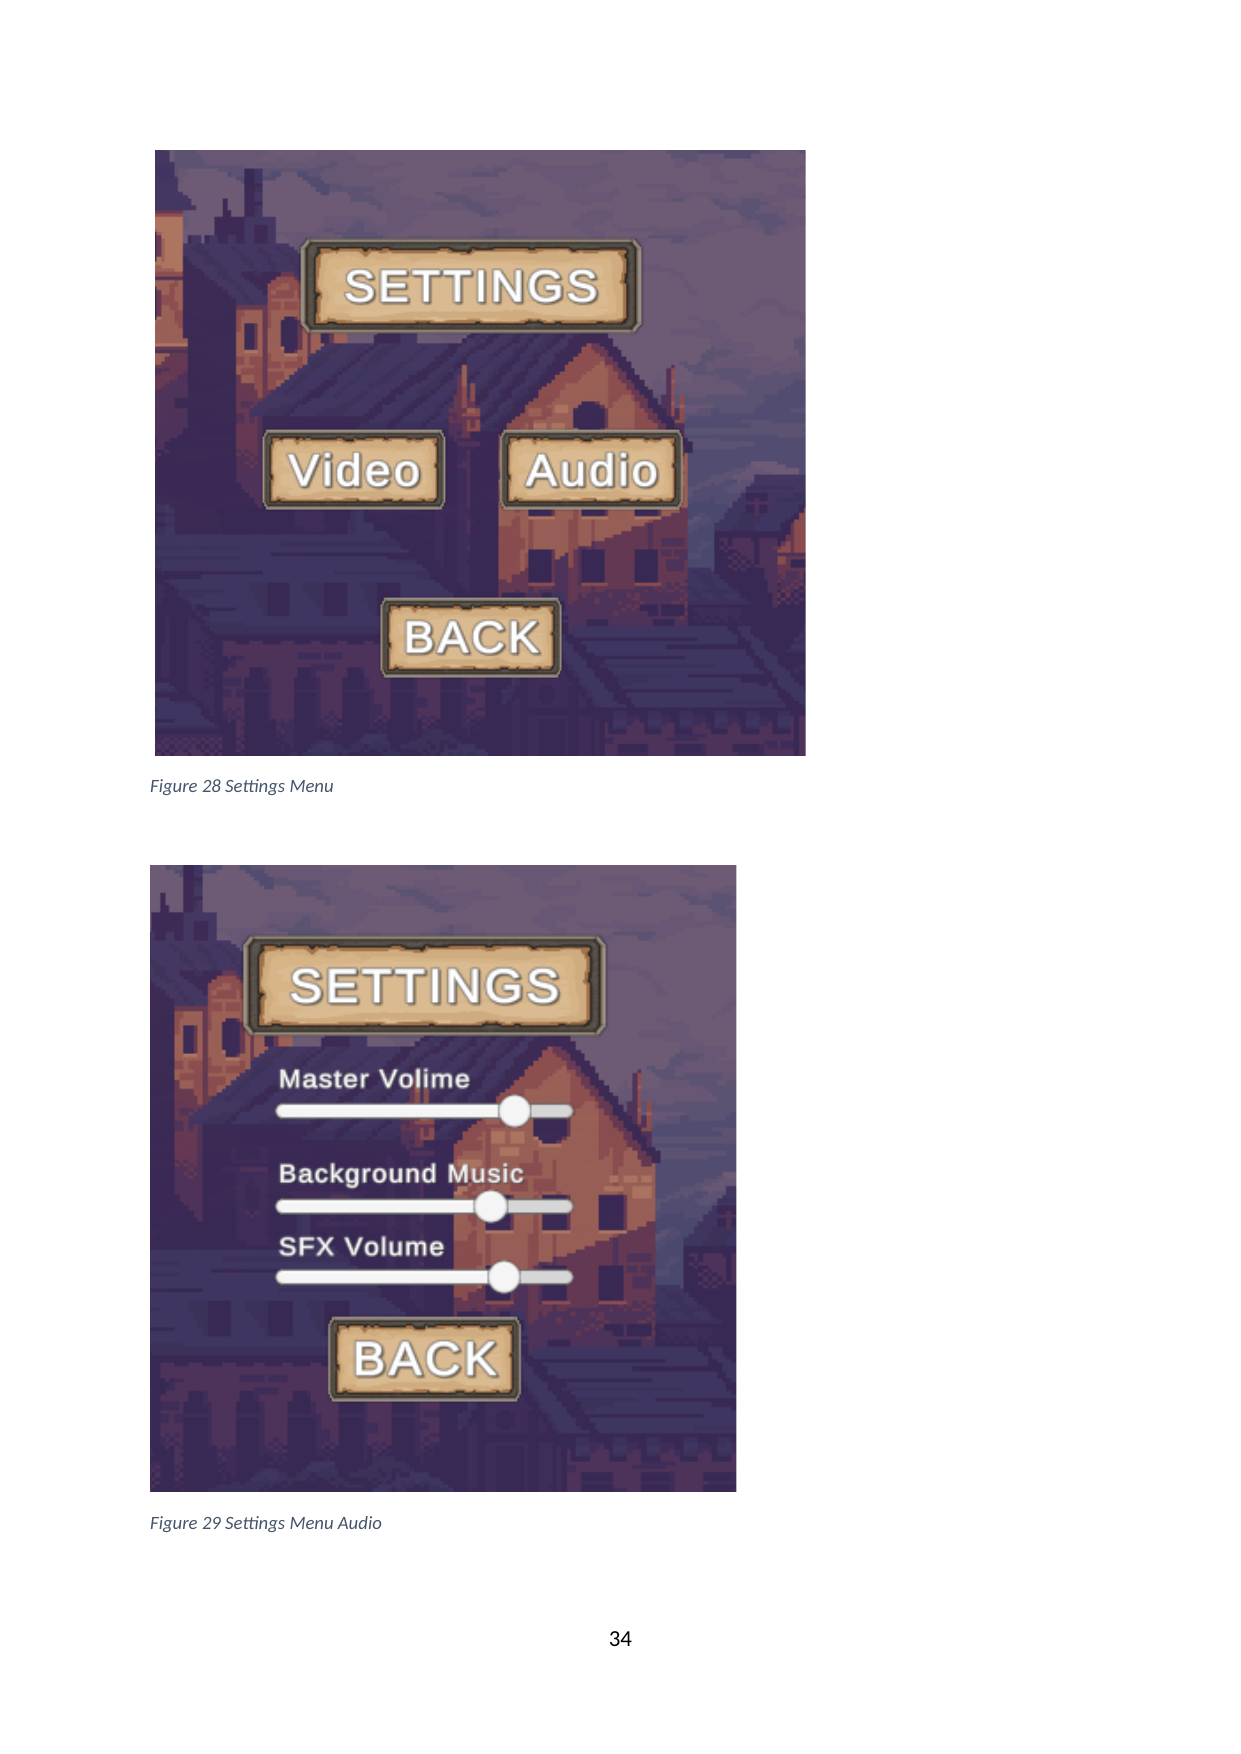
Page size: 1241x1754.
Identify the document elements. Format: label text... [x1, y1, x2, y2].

picture [150, 865, 737, 1492]
picture [155, 150, 806, 756]
